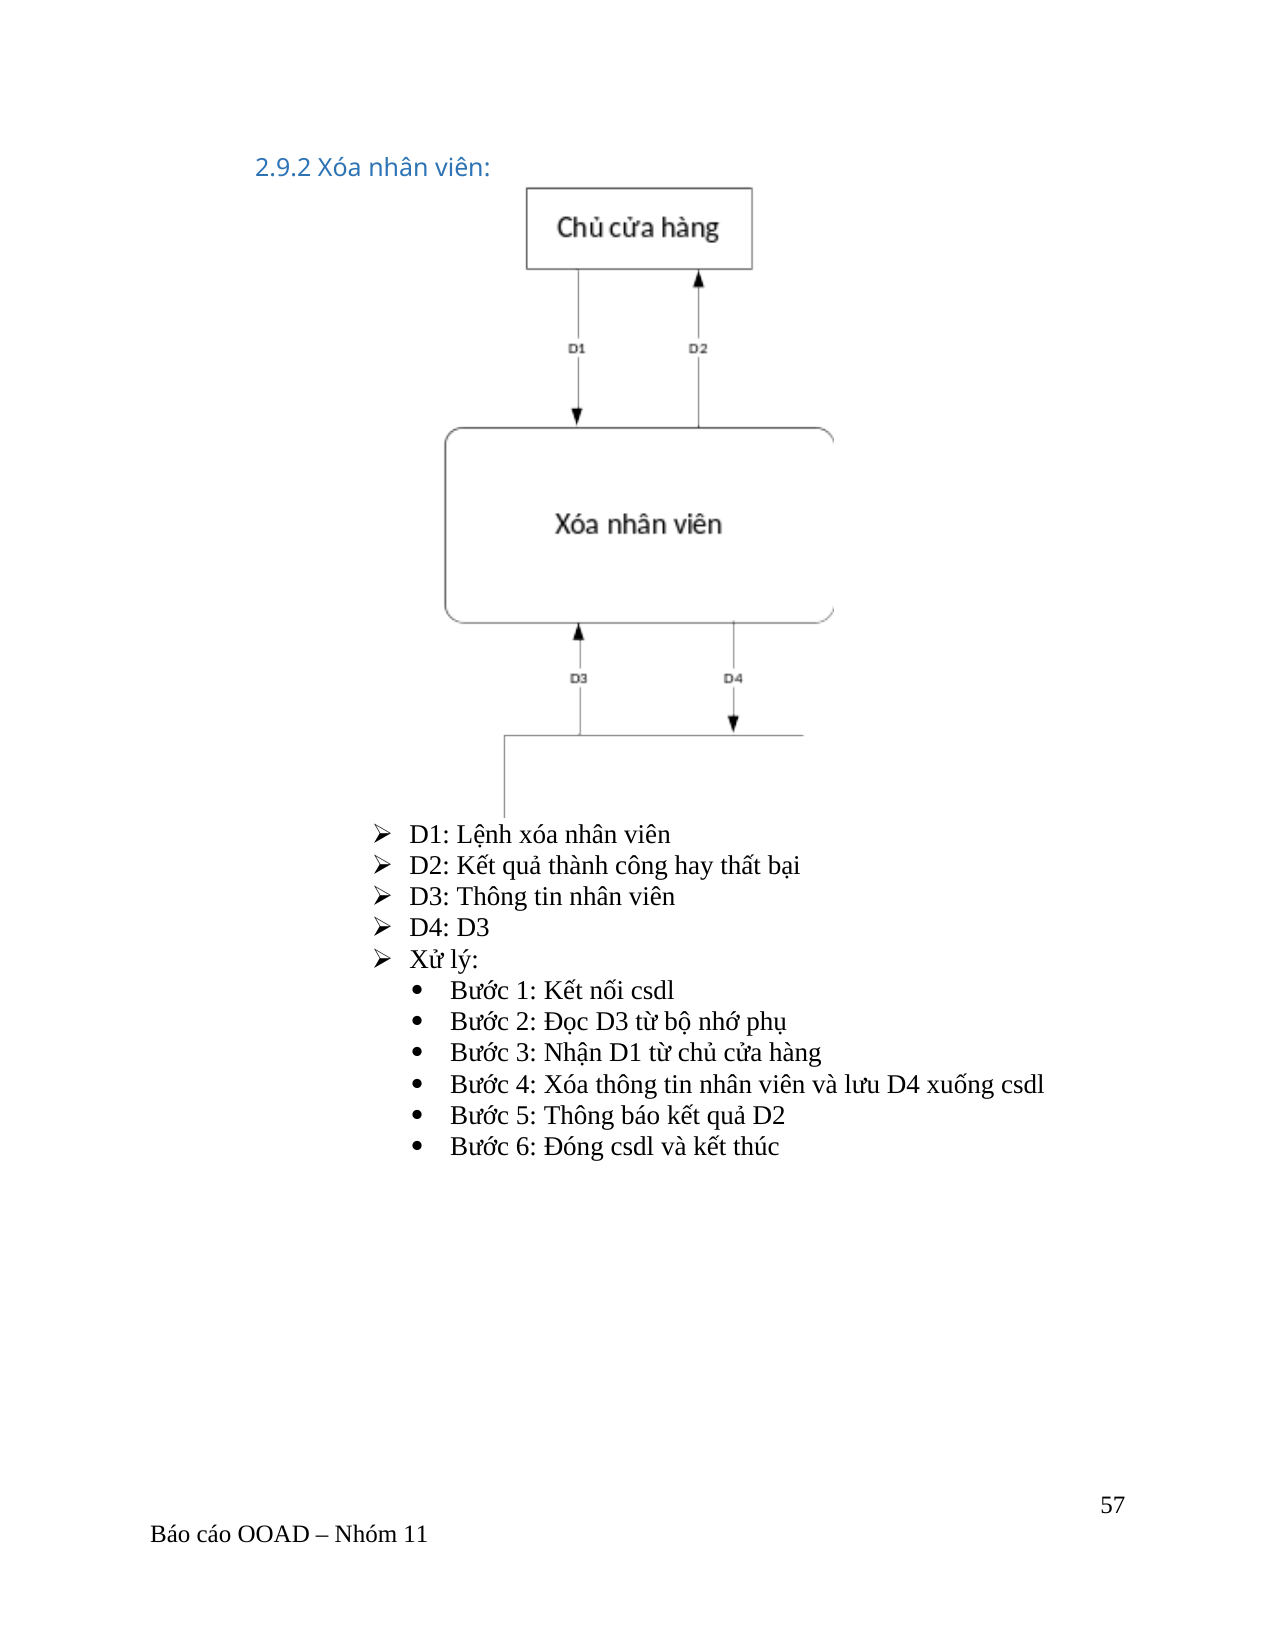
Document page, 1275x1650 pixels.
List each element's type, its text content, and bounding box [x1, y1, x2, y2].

list D2: Kết quả thành công hay thất bại [372, 849, 1125, 880]
list Bước 5: Thông báo kết quả D2 [412, 1099, 1125, 1130]
list Bước 3: Nhận D1 từ chủ cửa hàng [412, 1037, 1125, 1068]
list Xử lý: [372, 943, 1125, 974]
list Bước 2: Đọc D3 từ bộ nhớ phụ [412, 1005, 1125, 1037]
list Bước 1: Kết nối csdl [412, 974, 1125, 1005]
subtitle 2.9.2 Xóa nhân viên: [255, 150, 1125, 184]
list Bước 6: Đóng csdl và kết thúc [412, 1130, 1125, 1162]
list D1: Lệnh xóa nhân viên [372, 818, 1125, 849]
list Bước 4: Xóa thông tin nhân viên và lưu D4 xuống csdl [412, 1068, 1125, 1099]
list D4: D3 [372, 912, 1125, 943]
list D3: Thông tin nhân viên [372, 880, 1125, 912]
